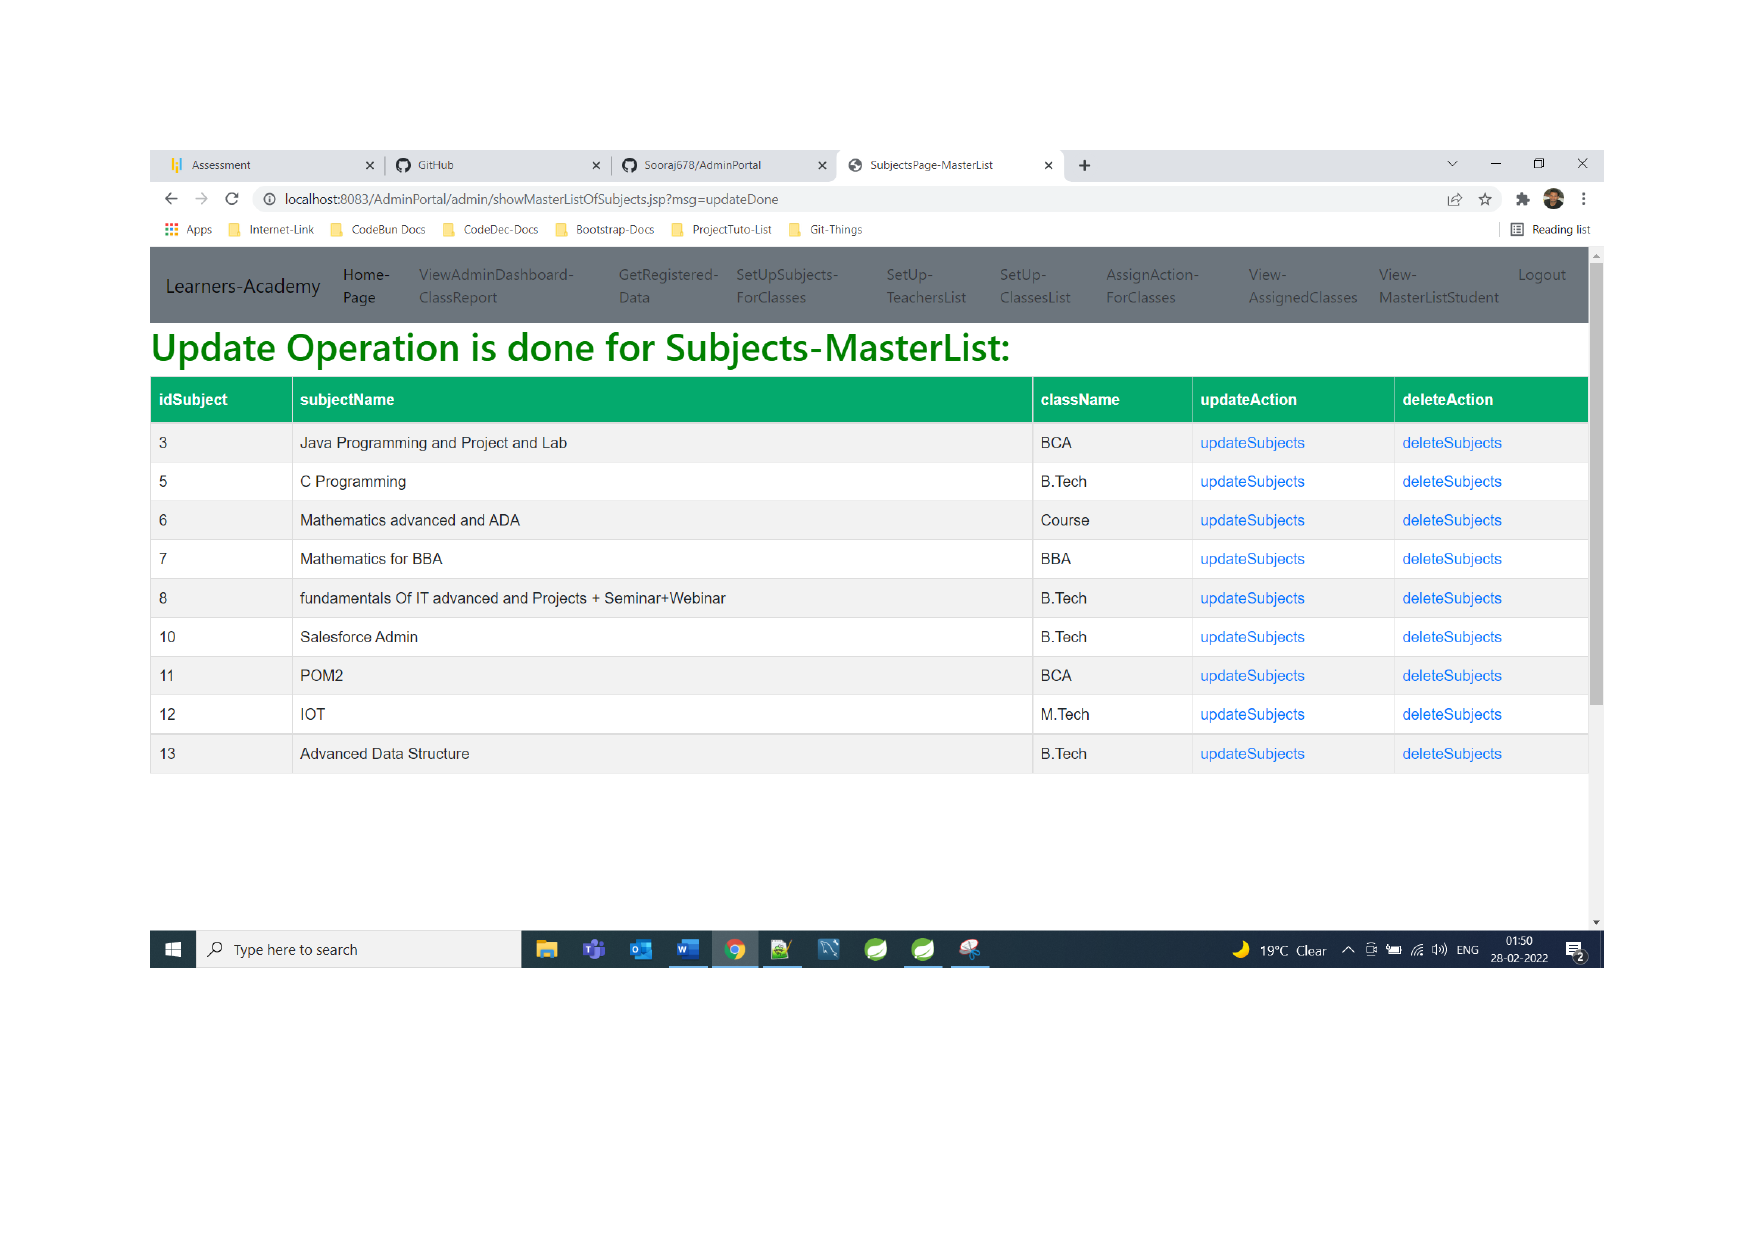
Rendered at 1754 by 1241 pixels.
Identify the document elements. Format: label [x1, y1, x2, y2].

picture [150, 150, 1604, 968]
